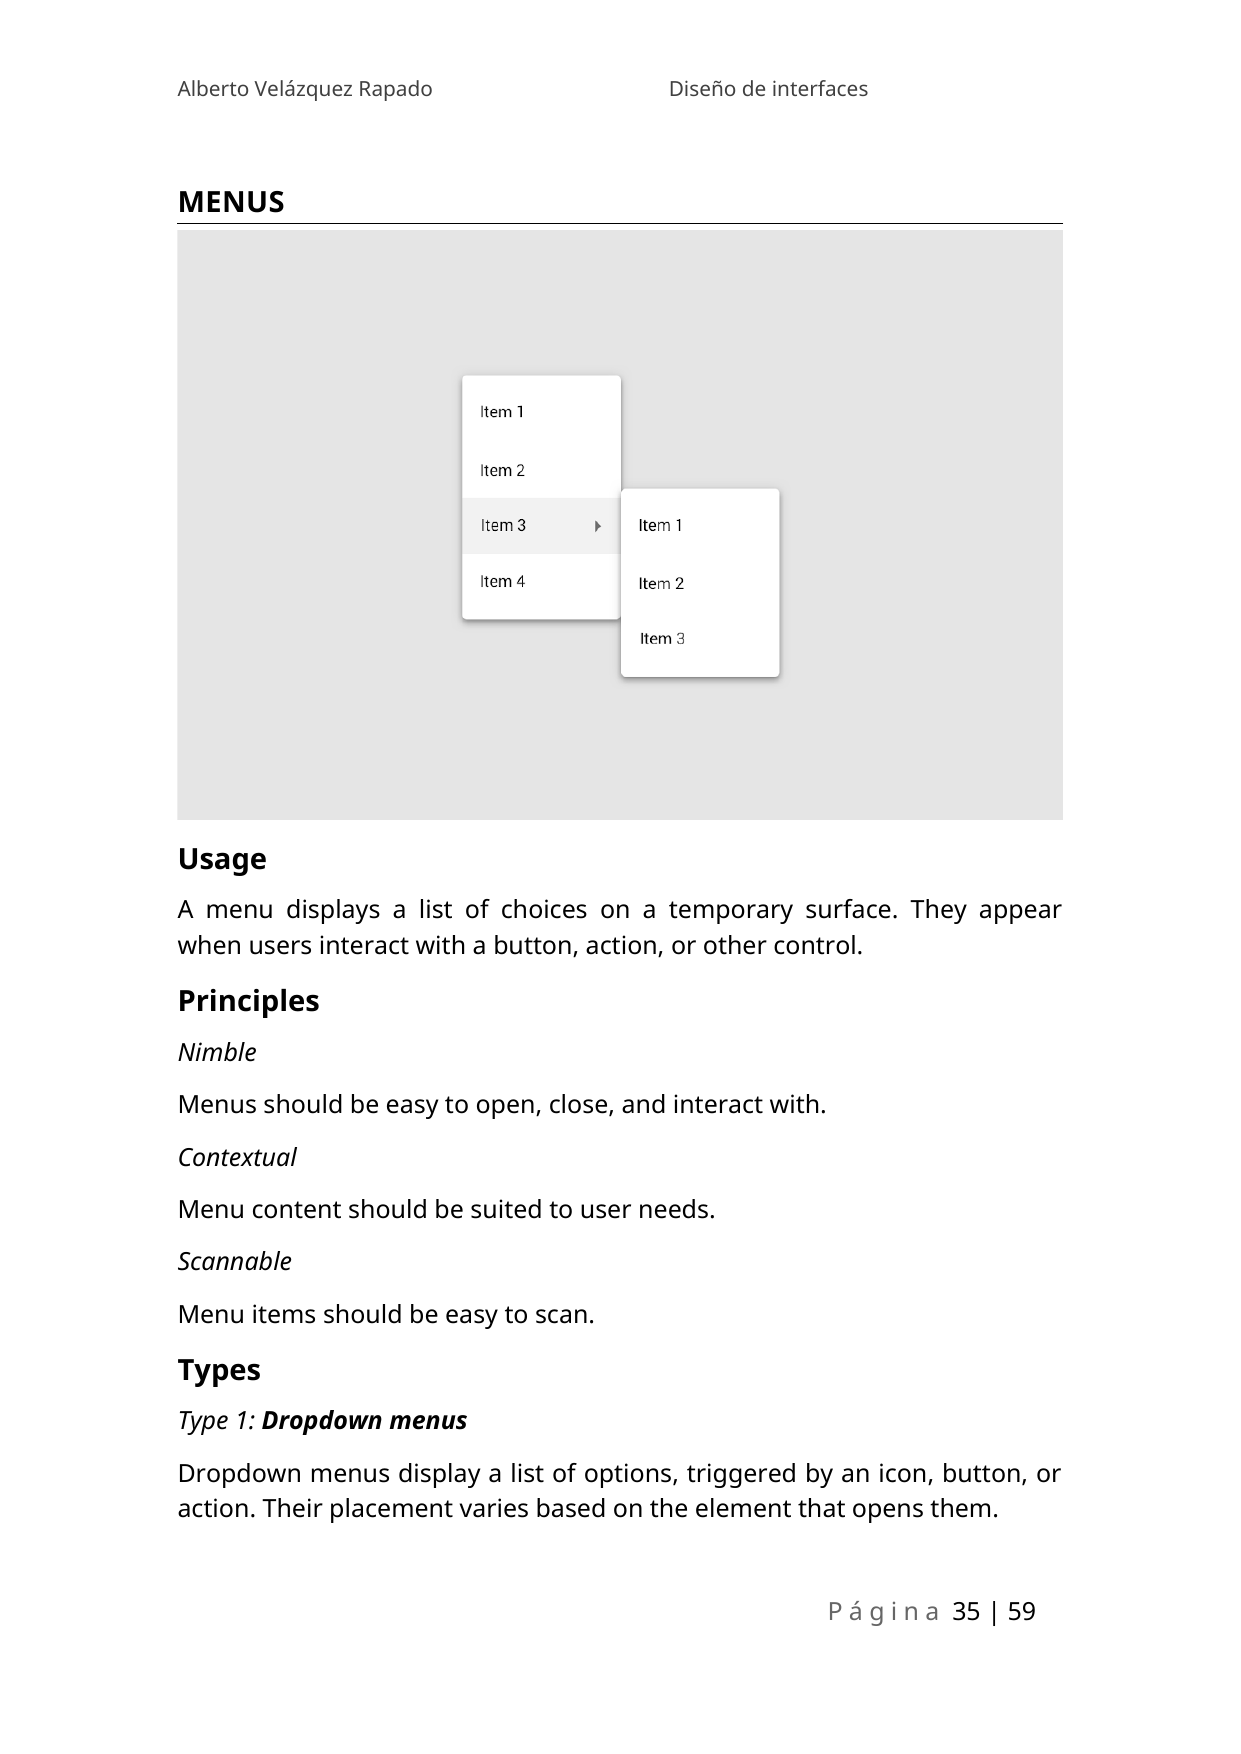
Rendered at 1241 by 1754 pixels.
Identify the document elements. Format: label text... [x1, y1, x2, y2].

subtitle Usage [177, 838, 1063, 878]
subtitle Menus [177, 181, 1063, 223]
text Nimble [177, 1034, 1063, 1068]
picture [177, 230, 1063, 820]
text Scannable [177, 1244, 1063, 1278]
text Type 1: Dropdown menus [177, 1403, 1063, 1437]
text Menu items should be easy to scan. [177, 1296, 1063, 1331]
subtitle Principles [177, 980, 1063, 1020]
text Contextual [177, 1139, 1063, 1173]
subtitle Types [177, 1349, 1063, 1388]
text Menus should be easy to open, close, and interact with. [177, 1087, 1063, 1121]
text A menu displays a list of choices on a temporary surface. They appear when users interact with a button, action, or other control. [177, 892, 1063, 962]
text Dropdown menus display a list of options, triggered by an icon, button, or action. Their placement varies based on the element that opens them. [177, 1455, 1063, 1525]
text Menu content should be suited to user needs. [177, 1192, 1063, 1226]
